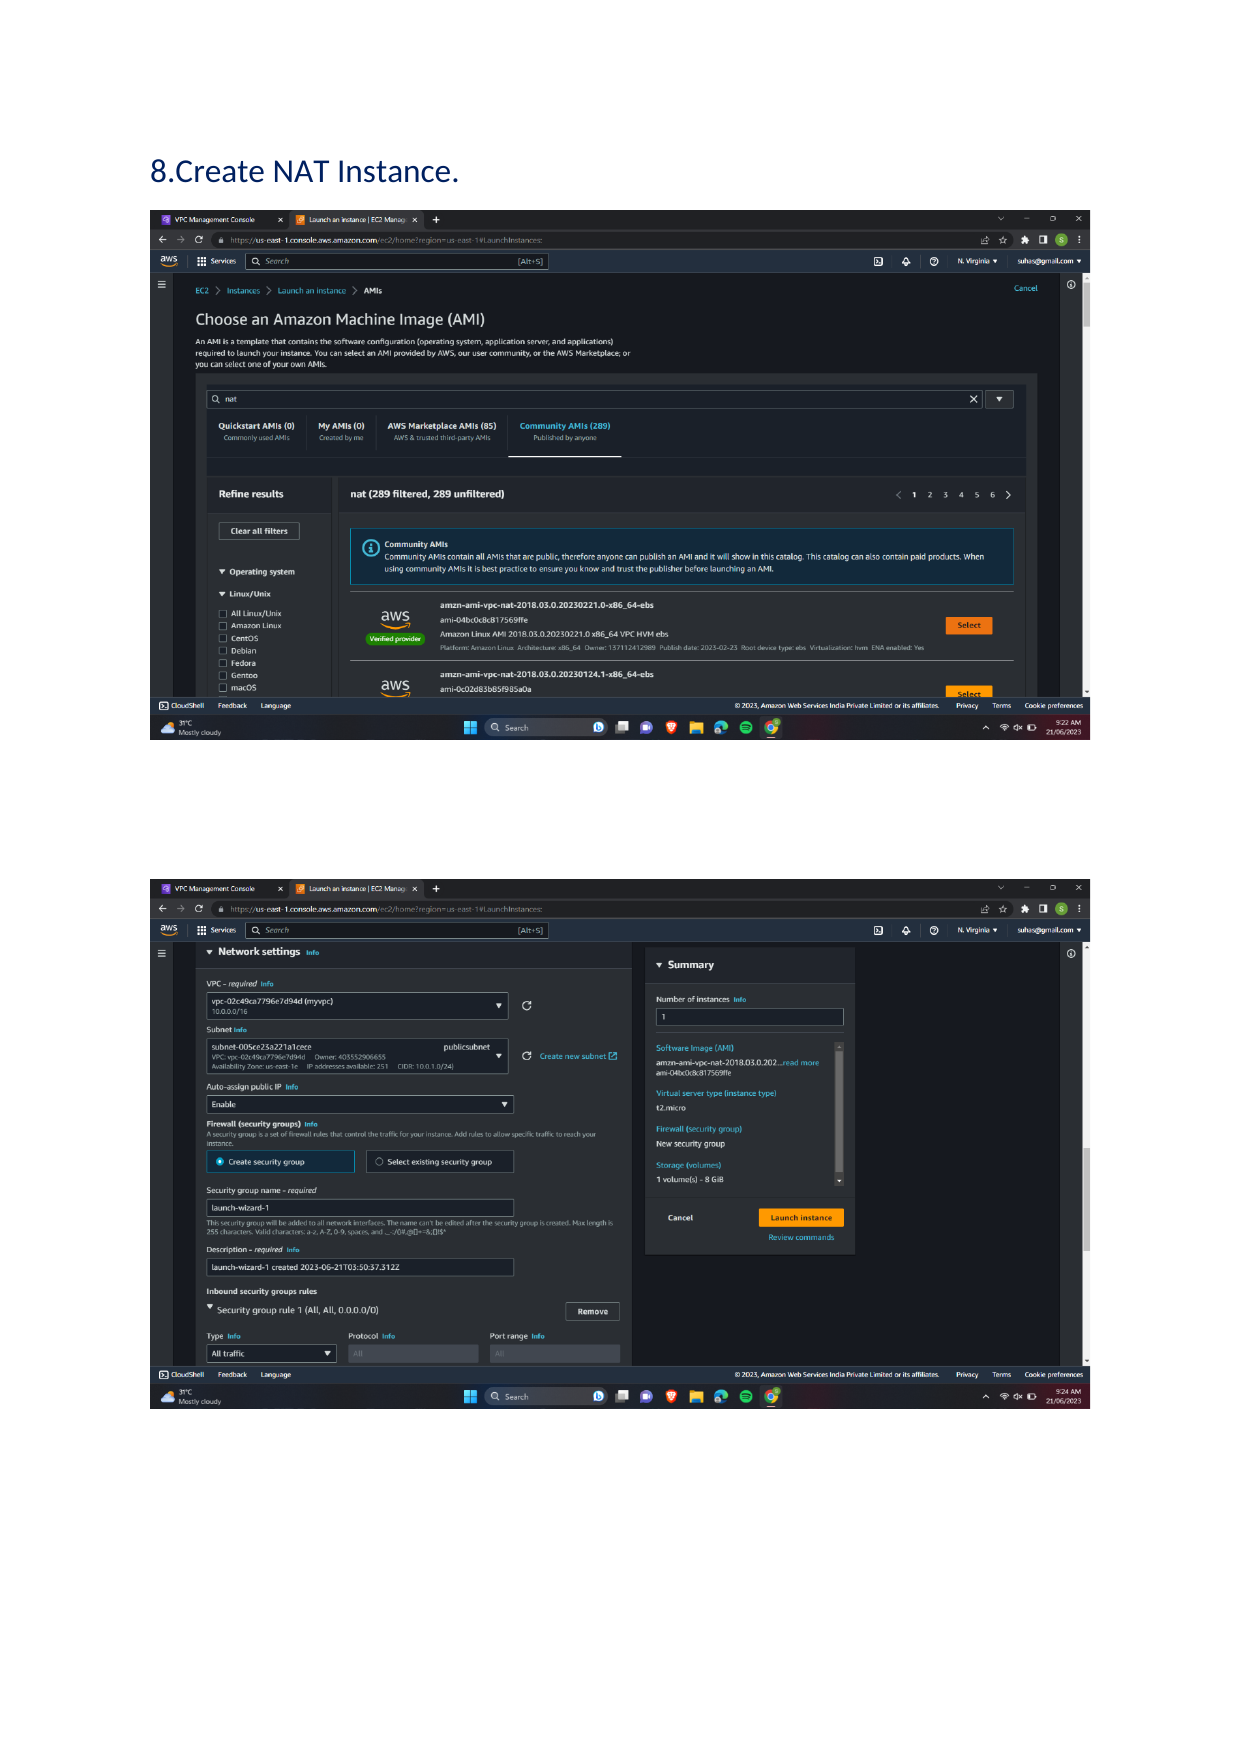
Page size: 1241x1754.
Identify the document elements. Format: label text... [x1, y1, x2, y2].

text 8.Create NAT Instance. [150, 150, 1090, 191]
picture [150, 879, 1091, 1409]
picture [150, 210, 1091, 740]
